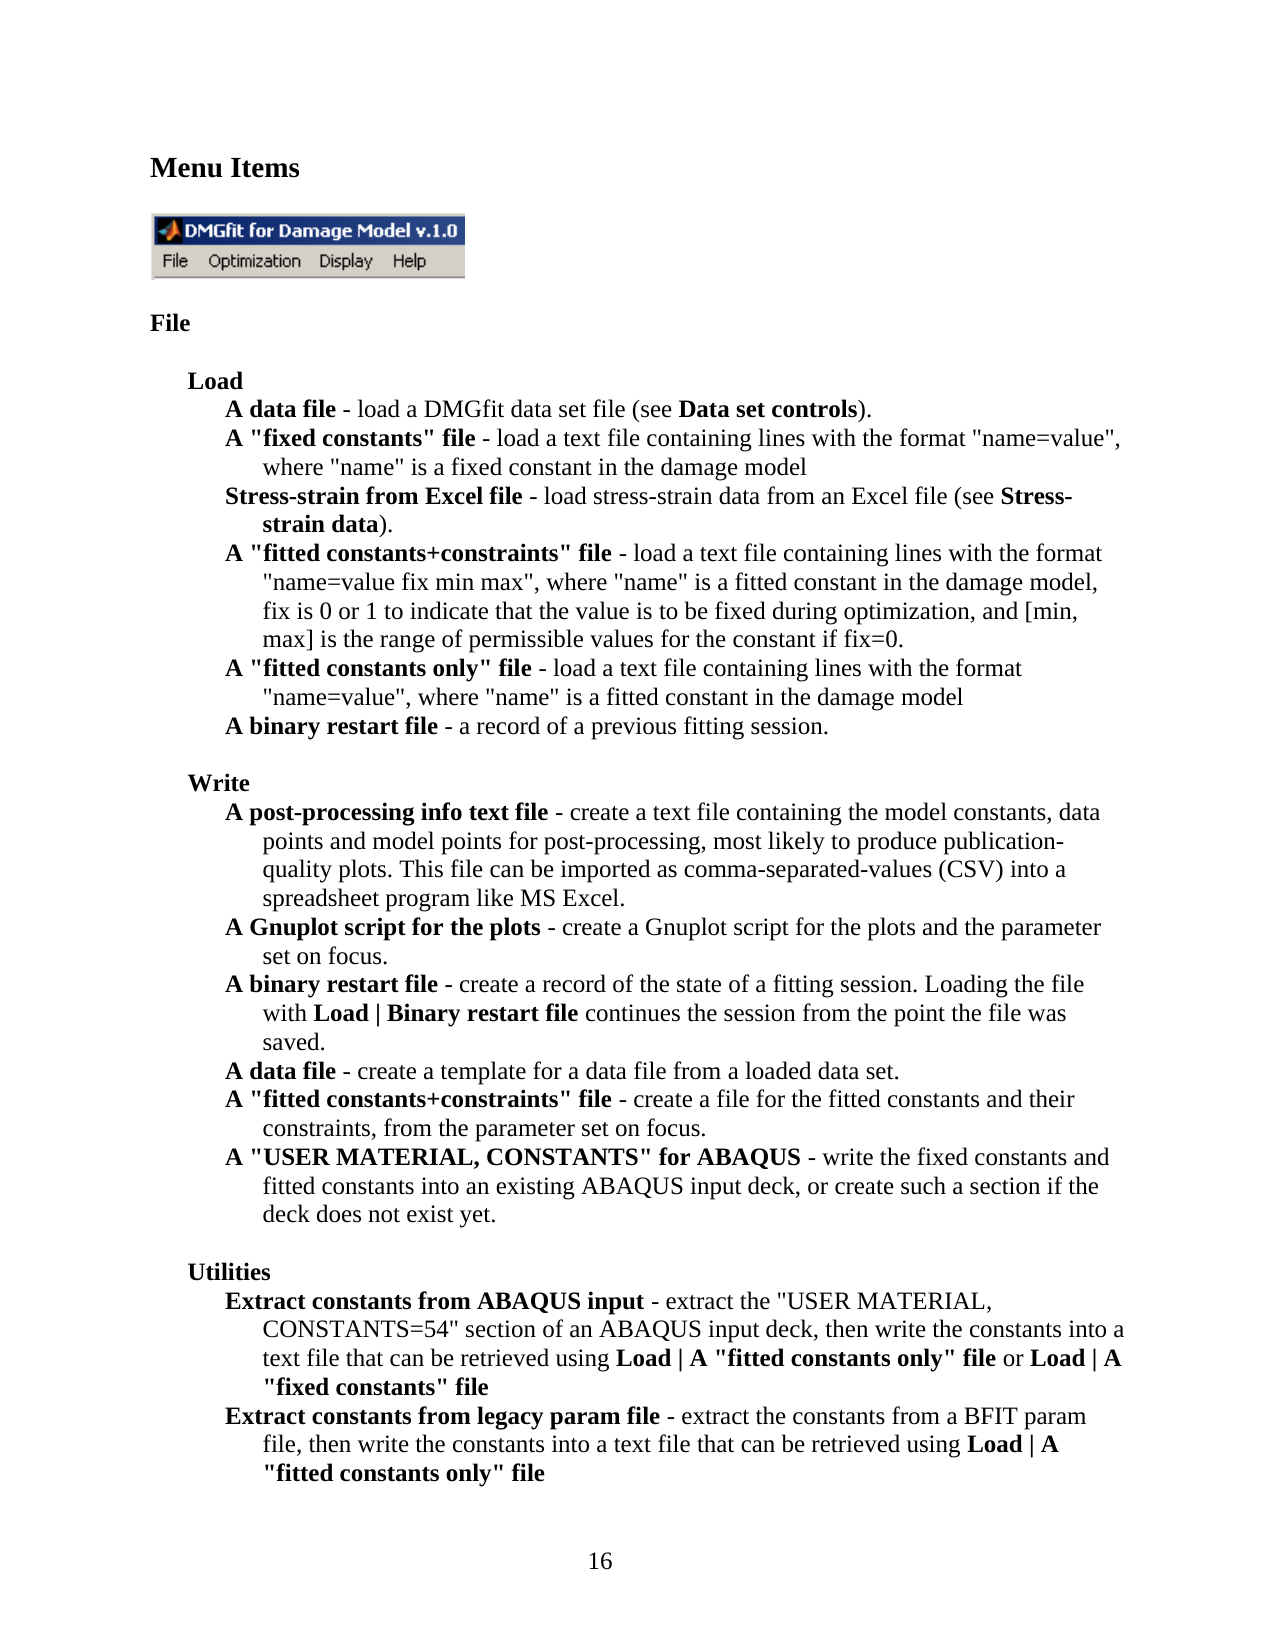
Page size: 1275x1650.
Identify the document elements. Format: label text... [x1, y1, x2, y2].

text Write [187, 768, 1131, 797]
text A binary restart file - a record of a previous fitting session. [225, 711, 1131, 739]
text Stress-strain from Excel file - load stress-strain data from an Excel file (see Stress-strain data). [225, 481, 1131, 538]
text A data file - load a DMGfit data set file (see Data set controls). [225, 394, 1131, 423]
text Load [187, 366, 1131, 394]
text A "fitted constants+constraints" file - create a file for the fitted constants and their constraints, from the parameter set on focus. [225, 1084, 1131, 1142]
text A binary restart file - create a record of the state of a fitting session. Loading the file with Load | Binary restart file continues the session from the point the file was saved. [225, 969, 1131, 1056]
text A "fitted constants+constraints" file - load a text file containing lines with the format "name=value fix min max", where "name" is a fitted constant in the damage model, fix is 0 or 1 to indicate that the value is to be fixed during optimization, and [min, max] is the range of permissible values for the constant if fix=0. [225, 538, 1131, 653]
text Extract constants from ABAQUS input - extract the "USER MATERIAL, CONSTANTS=54" section of an ABAQUS input deck, then write the constants into a text file that can be retrieved using Load | A "fitted constants only" file or Load | A "fixed constants" file [225, 1286, 1131, 1401]
text A Gnuplot script for the plots - create a Gnuplot script for the plots and the parameter set on focus. [225, 912, 1131, 969]
text Menu Items [150, 150, 1131, 183]
text A "fixed constants" file - load a text file containing lines with the format "name=value", where "name" is a fixed constant in the damage model [225, 423, 1131, 481]
text File [150, 308, 1131, 337]
text Utilities [187, 1257, 1131, 1286]
text A "fitted constants only" file - load a text file containing lines with the format "name=value", where "name" is a fitted constant in the damage model [225, 653, 1131, 711]
text A post-processing info text file - create a text file containing the model constants, data points and model points for post-processing, most likely to produce publication-quality plots. This file can be imported as comma-separated-values (CSV) into a spreadsheet program like MS Excel. [225, 797, 1131, 912]
text A "USER MATERIAL, CONSTANTS" for ABAQUS - write the fixed constants and fitted constants into an existing ABAQUS input deck, or create such a section if the deck does not exist yet. [225, 1142, 1131, 1228]
text Extract constants from legacy param file - extract the constants from a BFIT param file, then write the constants into a text file that can be retrieved using Load | A "fitted constants only" file [225, 1401, 1131, 1487]
text A data file - create a template for a data file from a loaded data set. [225, 1056, 1131, 1084]
picture [150, 212, 465, 280]
